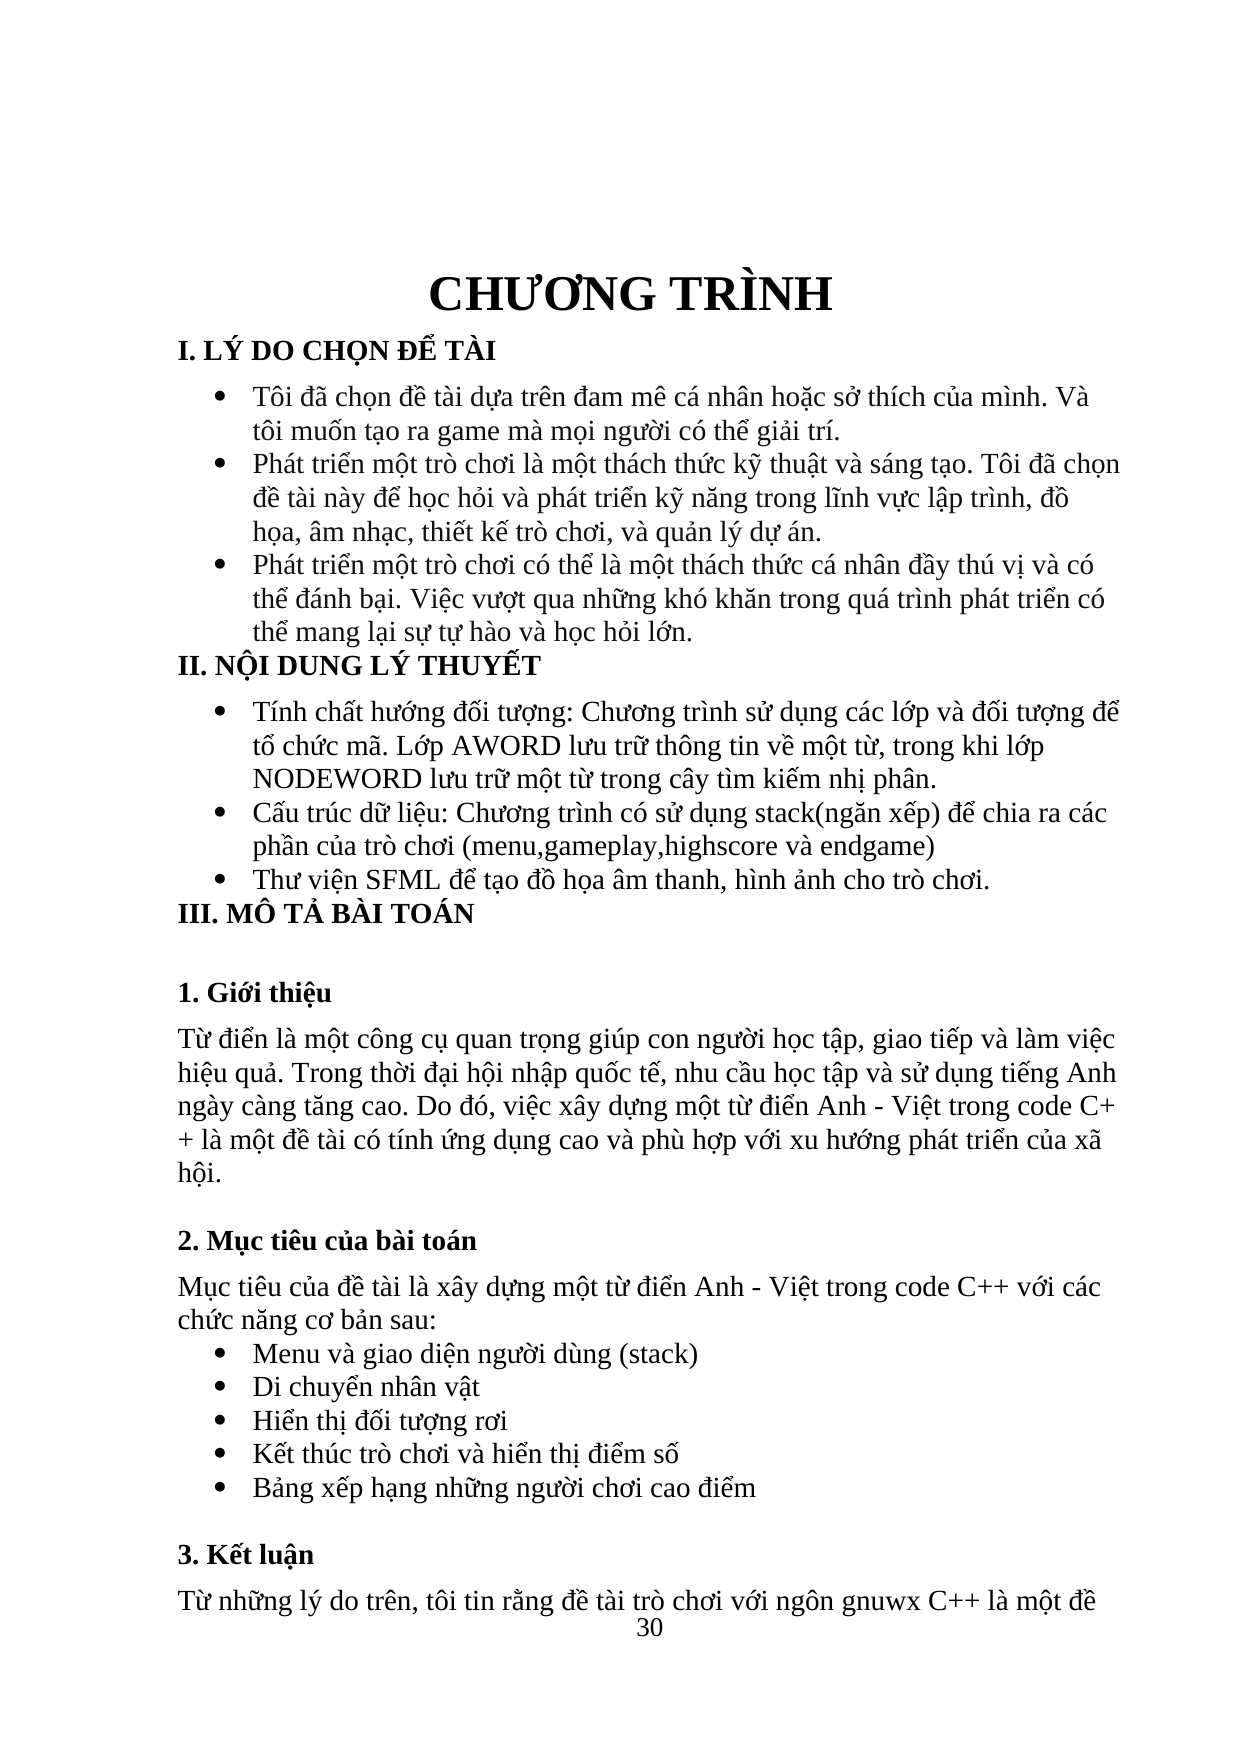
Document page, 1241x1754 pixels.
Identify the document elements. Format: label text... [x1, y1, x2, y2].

list Bảng xếp hạng những người chơi cao điểm [215, 1470, 1122, 1504]
text Mục tiêu của đề tài là xây dựng một từ điển Anh - Việt trong code C++ với các chức năng cơ bản sau: [177, 1269, 1122, 1336]
list Phát triển một trò chơi có thể là một thách thức cá nhân đầy thú vị và có thể đánh bại. Việc vượt qua những khó khăn trong quá trình phát triển có thể mang lại sự tự hào và học hỏi lớn. [215, 547, 1122, 648]
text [177, 1583, 1122, 1617]
list Cấu trúc dữ liệu: Chương trình có sử dụng stack(ngăn xếp) để chia ra các phần của trò chơi (menu,gameplay,highscore và endgame) [215, 795, 1122, 862]
list Hiển thị đối tượng rơi [215, 1403, 1122, 1437]
subtitle 1. Giới thiệu [177, 975, 1122, 1009]
list Di chuyển nhân vật [215, 1369, 1122, 1403]
list Menu và giao diện người dùng (stack) [215, 1336, 1122, 1369]
text Từ điển là một công cụ quan trọng giúp con người học tập, giao tiếp và làm việc hiệu quả. Trong thời đại hội nhập quốc tế, nhu cầu học tập và sử dụng tiếng Anh ngày càng tăng cao. Do đó, việc xây dựng một từ điển Anh - Việt trong code C++ là một đề tài có tính ứng dụng cao và phù hợp với xu hướng phát triển của xã hội. [177, 1021, 1122, 1189]
list Tôi đã chọn đề tài dựa trên đam mê cá nhân hoặc sở thích của mình. Và tôi muốn tạo ra game mà mọi người có thể giải trí. [215, 379, 1122, 447]
list Kết thúc trò chơi và hiển thị điểm số [215, 1437, 1122, 1470]
subtitle II. NỘI DUNG LÝ THUYẾT [177, 648, 1122, 682]
subtitle III. MÔ TẢ BÀI TOÁN [177, 896, 1122, 929]
subtitle 2. Mục tiêu của bài toán [177, 1223, 1122, 1256]
list Thư viện SFML để tạo đồ họa âm thanh, hình ảnh cho trò chơi. [215, 862, 1122, 896]
subtitle CHƯƠNG TRÌNH [227, 263, 1036, 321]
list Tính chất hướng đối tượng: Chương trình sử dụng các lớp và đối tượng để tổ chức mã. Lớp AWORD lưu trữ thông tin về một từ, trong khi lớp NODEWORD lưu trữ một từ trong cây tìm kiếm nhị phân. [215, 694, 1122, 795]
subtitle 3. Kết luận [177, 1537, 1122, 1571]
subtitle I. LÝ DO CHỌN ĐỂ TÀI [177, 333, 1122, 367]
list Phát triển một trò chơi là một thách thức kỹ thuật và sáng tạo. Tôi đã chọn đề tài này để học hỏi và phát triển kỹ năng trong lĩnh vực lập trình, đồ họa, âm nhạc, thiết kế trò chơi, và quản lý dự án. [215, 447, 1122, 547]
